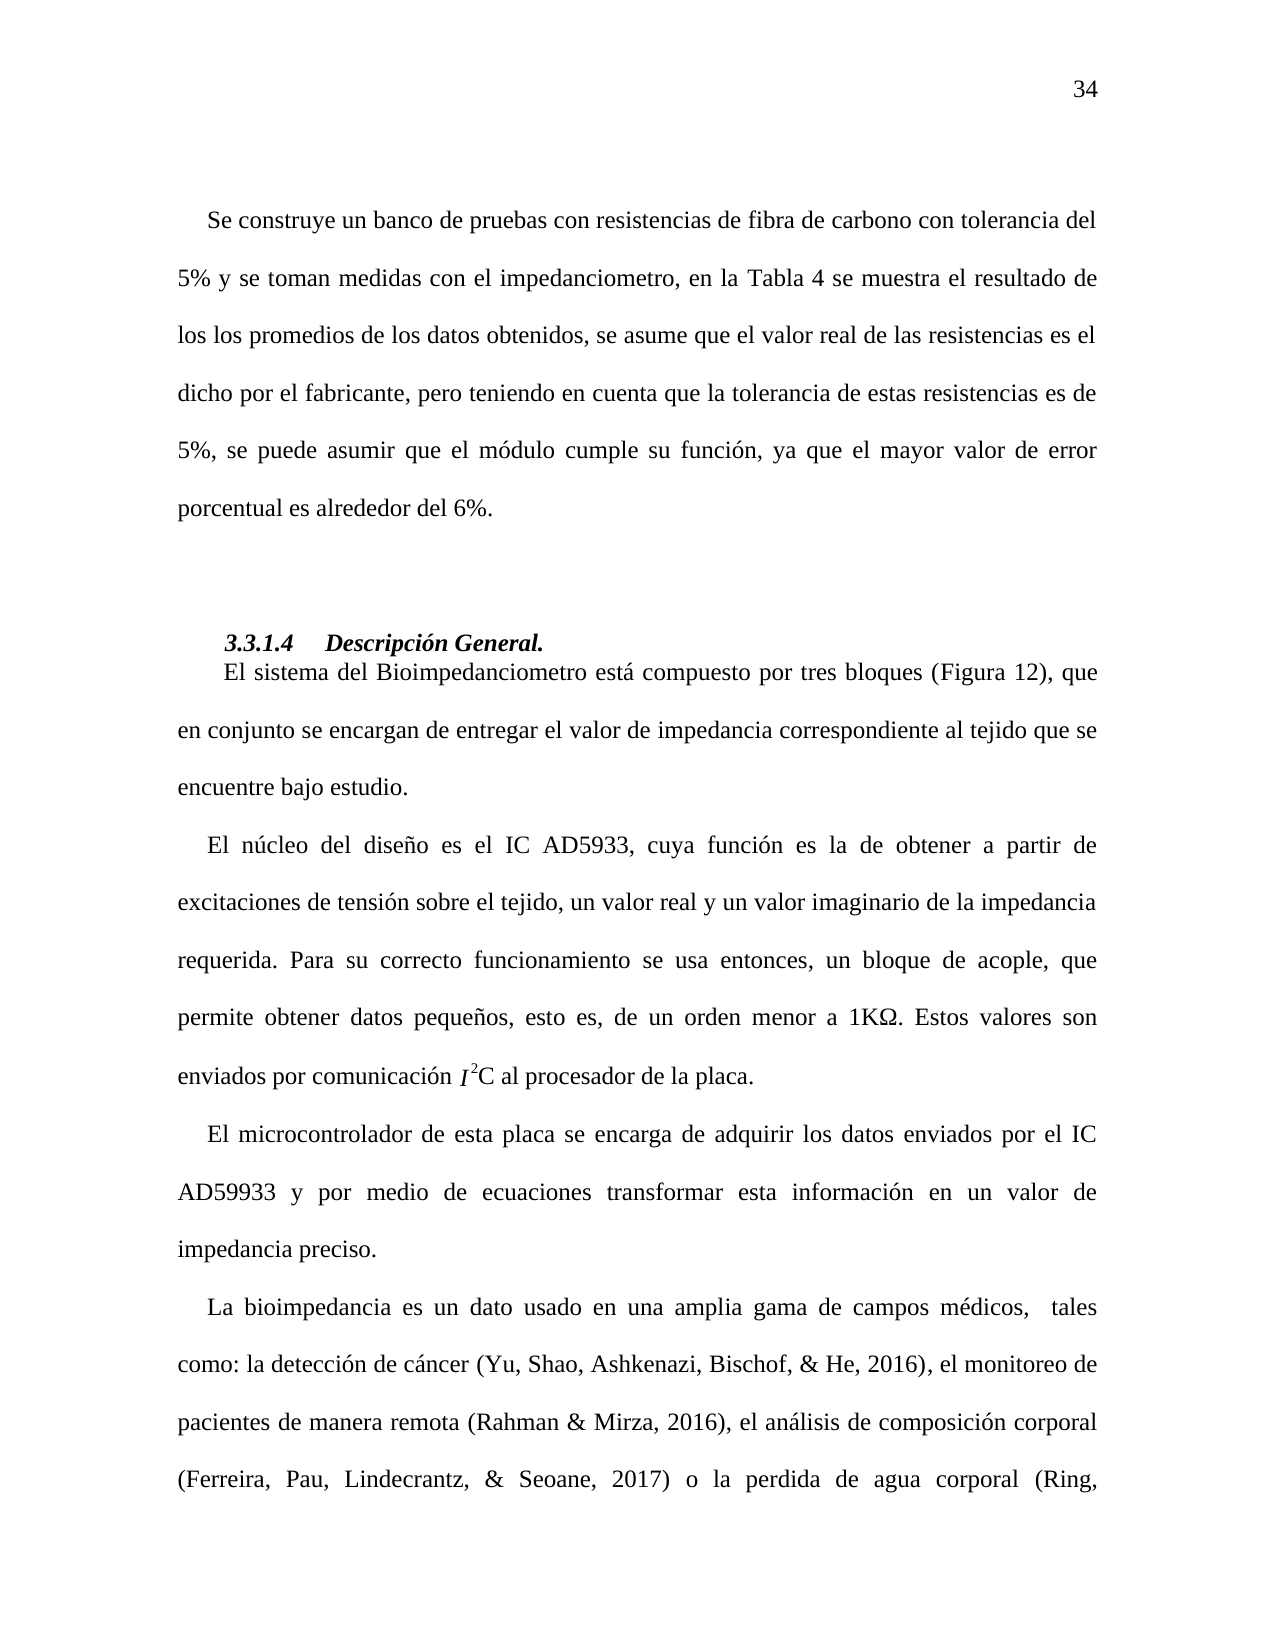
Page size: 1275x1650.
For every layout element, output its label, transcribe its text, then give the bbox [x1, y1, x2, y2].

text El sistema del Bioimpedanciometro está compuesto por tres bloques (Figura 12), que en conjunto se encargan de entregar el valor de impedancia correspondiente al tejido que se encuentre bajo estudio. [177, 657, 1098, 801]
text El núcleo del diseño es el IC AD5933, cuya función es la de obtener a partir de excitaciones de tensión sobre el tejido, un valor real y un valor imaginario de la impedancia requerida. Para su correcto funcionamiento se usa entonces, un bloque de acople, que permite obtener datos pequeños, esto es, de un orden menor a 1KΩ. Estos valores son enviados por comunicación C al procesador de la placa. [177, 830, 1098, 1091]
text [177, 1292, 1098, 1493]
text Se construye un banco de pruebas con resistencias de fibra de carbono con tolerancia del 5% y se toman medidas con el impedanciometro, en la Tabla 4 se muestra el resultado de los los promedios de los datos obtenidos, se asume que el valor real de las resistencias es el dicho por el fabricante, pero teniendo en cuenta que la tolerancia de estas resistencias es de 5%, se puede asumir que el módulo cumple su función, ya que el mayor valor de error porcentual es alrededor del 6%. [177, 205, 1098, 521]
subtitle Descripción General. [177, 628, 1098, 657]
text El microcontrolador de esta placa se encarga de adquirir los datos enviados por el IC AD59933 y por medio de ecuaciones transformar esta información en un valor de impedancia preciso. [177, 1119, 1098, 1263]
